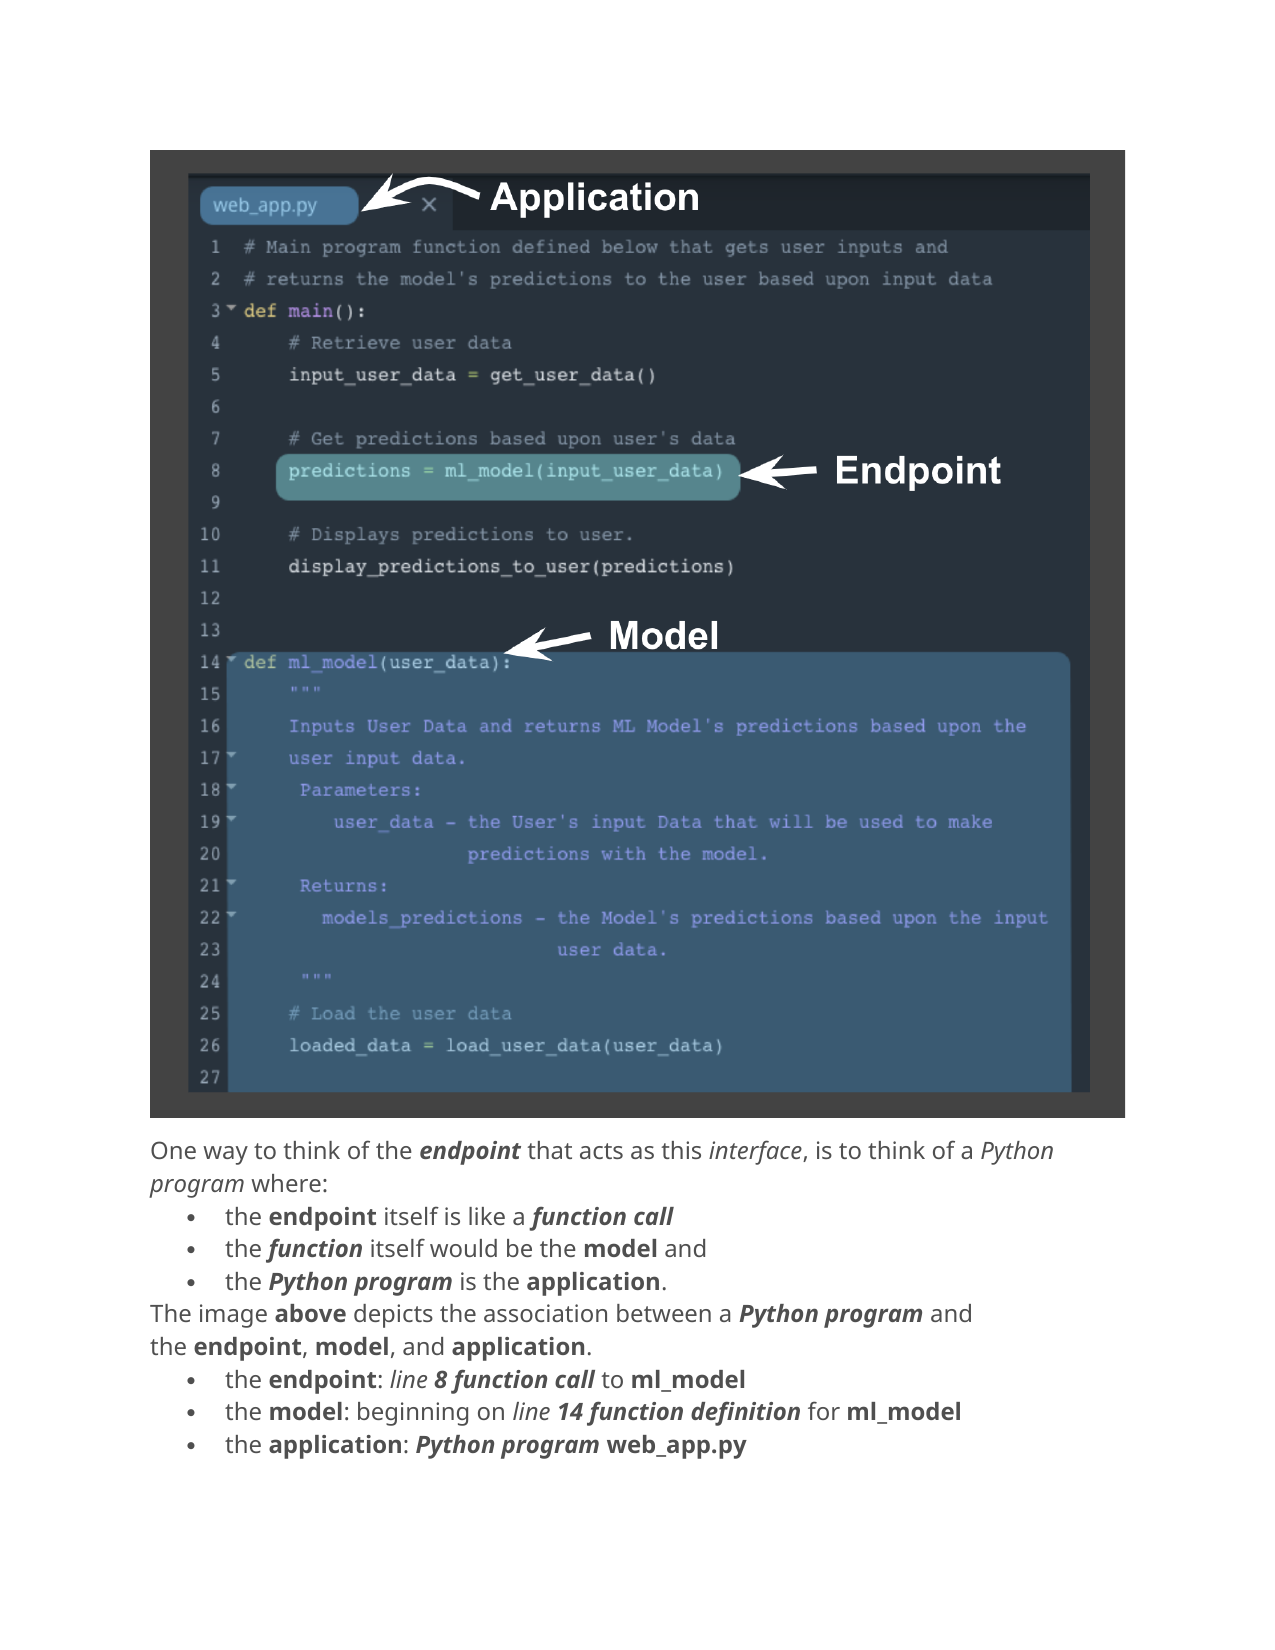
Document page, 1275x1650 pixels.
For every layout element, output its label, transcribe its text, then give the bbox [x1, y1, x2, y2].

list the endpoint: line 8 function call to ml_model [187, 1362, 1125, 1395]
text One way to think of the endpoint that acts as this interface, is to think of a Python program where: [150, 1134, 1125, 1199]
list the function itself would be the model and [187, 1232, 1125, 1264]
text The image above depicts the association between a Python program and the endpoint, model, and application. [150, 1297, 1125, 1362]
picture [150, 150, 1125, 1118]
list the model: beginning on line 14 function definition for ml_model [187, 1395, 1125, 1428]
list the endpoint itself is like a function call [187, 1199, 1125, 1232]
list the application: Python program web_app.py [187, 1428, 1125, 1460]
list the Python program is the application. [187, 1264, 1125, 1297]
